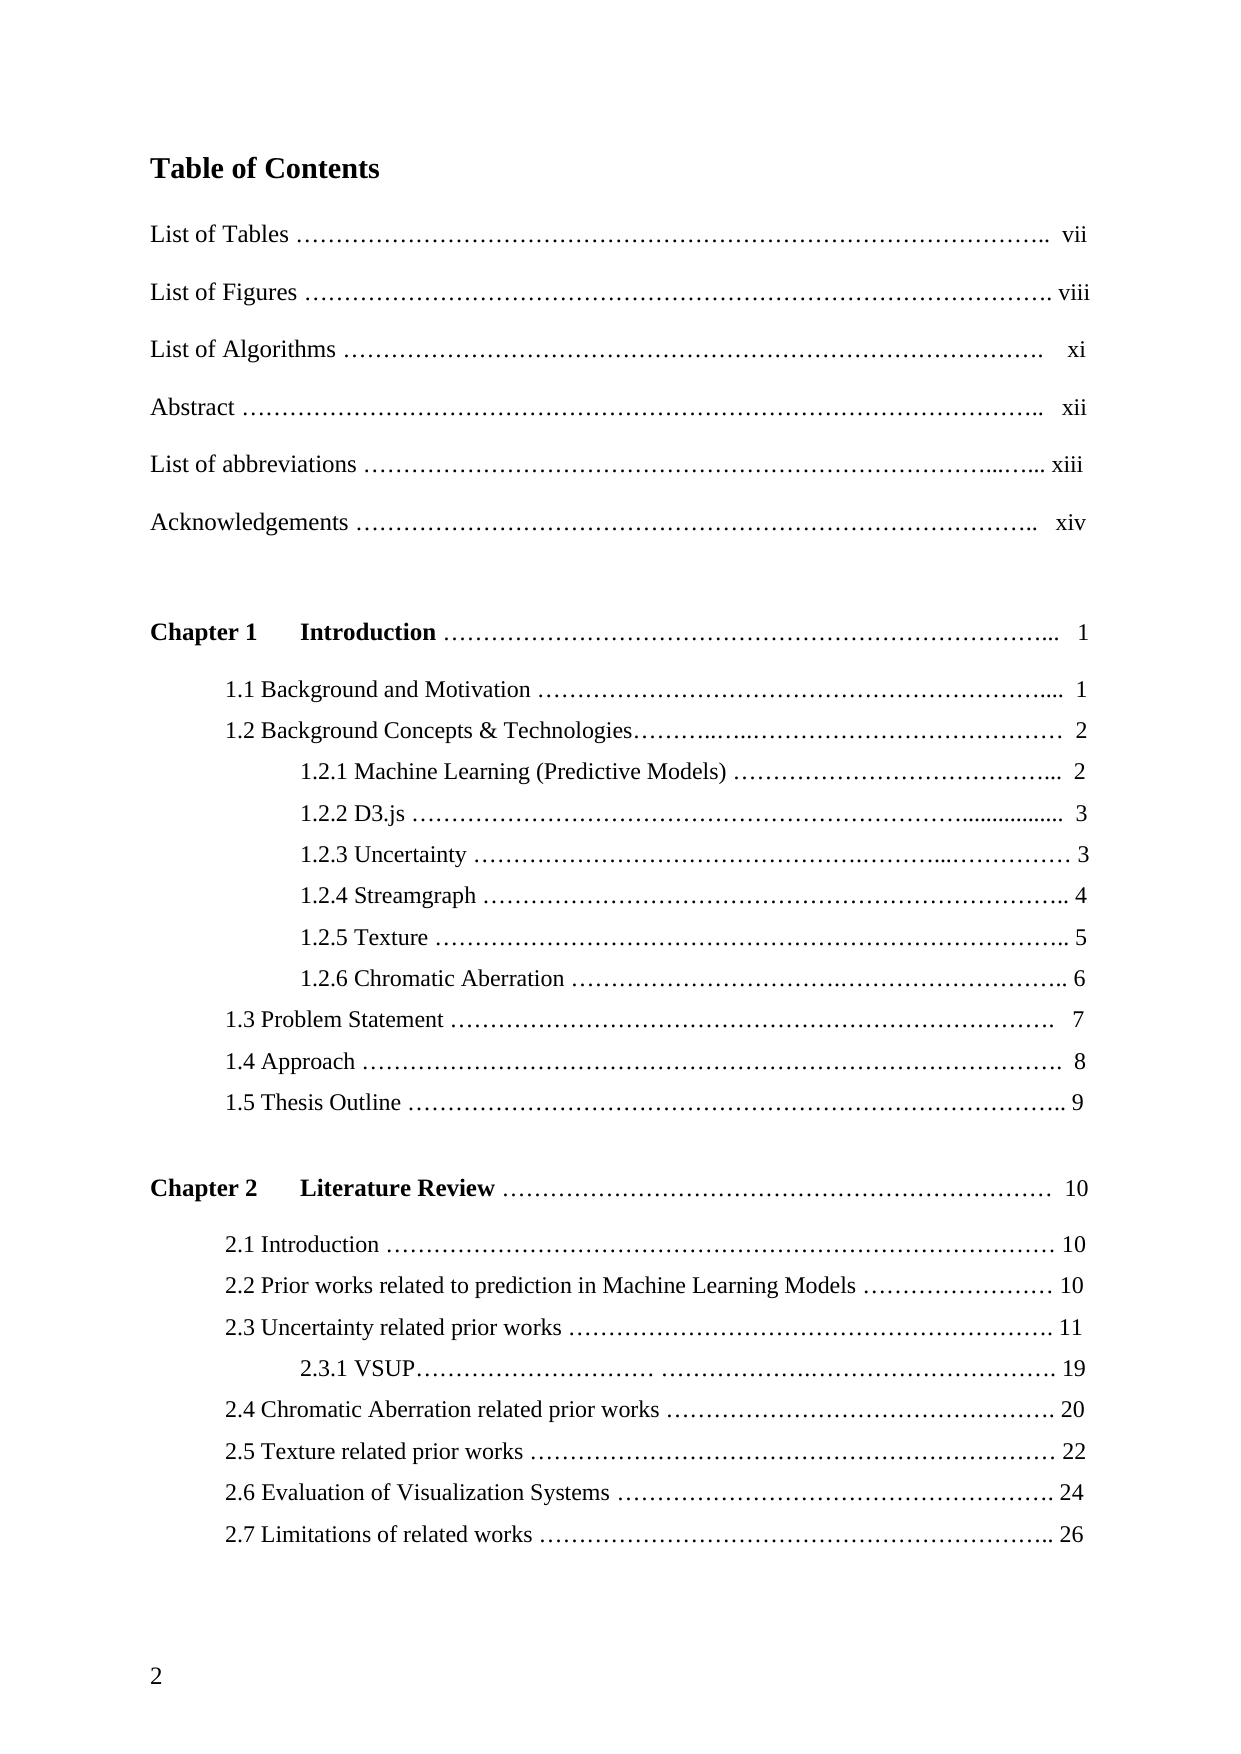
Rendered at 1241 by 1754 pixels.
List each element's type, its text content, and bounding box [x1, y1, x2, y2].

text 2.6 Evaluation of Visualization Systems ………………………………………………. 24 [225, 1478, 1090, 1506]
text 2.3.1 VSUP………………………… ……………….…………………………. 19 [225, 1354, 1090, 1382]
text 2.4 Chromatic Aberration related prior works …………………………………………. 20 [225, 1396, 1090, 1423]
text 1.1 Background and Motivation ……………………………………………………….... 1 [225, 674, 1090, 702]
text 1.2.1 Machine Learning (Predictive Models) …………………………………... 2 [300, 757, 1090, 785]
text 1.2.2 D3.js ……………………………………………………………................. 3 [300, 799, 1090, 826]
text 1.2.3 Uncertainty ………………………………………….………...…………… 3 [225, 840, 1090, 868]
text List of Figures …………………………………………………………………………………. viii [150, 277, 1090, 306]
text 1.5 Thesis Outline ……………………………………………………………………….. 9 [150, 1088, 1090, 1116]
text 1.2.5 Texture …………………………………………………………………….. 5 [225, 923, 1090, 950]
text 2.2 Prior works related to prediction in Machine Learning Models …………………… 10 [225, 1271, 1090, 1299]
text 2.5 Texture related prior works ………………………………………………………… 22 [225, 1437, 1090, 1464]
text 1.4 Approach ……………………………………………………………………………. 8 [150, 1047, 1090, 1074]
text Chapter 1 Introduction …………………………………………………………………... 1 [150, 617, 1090, 646]
text List of Algorithms ……………………………………………………………………………. xi [150, 334, 1090, 363]
text Abstract ……………………………………………………………………………………….. xii [150, 392, 1090, 421]
text Table of Contents [150, 150, 1090, 185]
text Acknowledgements ………………………………………………………………………….. xiv [150, 507, 1090, 536]
text Chapter 2 Literature Review …………………………………………………………… 10 [150, 1173, 1090, 1201]
text 2.1 Introduction ………………………………………………………………………… 10 [225, 1230, 1090, 1258]
text List of Tables ………………………………………………………………………………….. vii [150, 219, 1090, 248]
text 2.7 Limitations of related works ……………………………………………………….. 26 [225, 1519, 1090, 1547]
text List of abbreviations ……………………………………………………………………...…... xiii [150, 449, 1090, 478]
text 1.2.6 Chromatic Aberration …………………………….……………………….. 6 [225, 964, 1090, 992]
text 2.3 Uncertainty related prior works ……………………………………………………. 11 [225, 1313, 1090, 1340]
text 1.3 Problem Statement …………………………………………………………………. 7 [150, 1005, 1090, 1033]
text 1.2.4 Streamgraph ……………………………………………………………….. 4 [225, 881, 1090, 909]
text 1.2 Background Concepts & Technologies………..…..………………………………… 2 [225, 716, 1090, 743]
